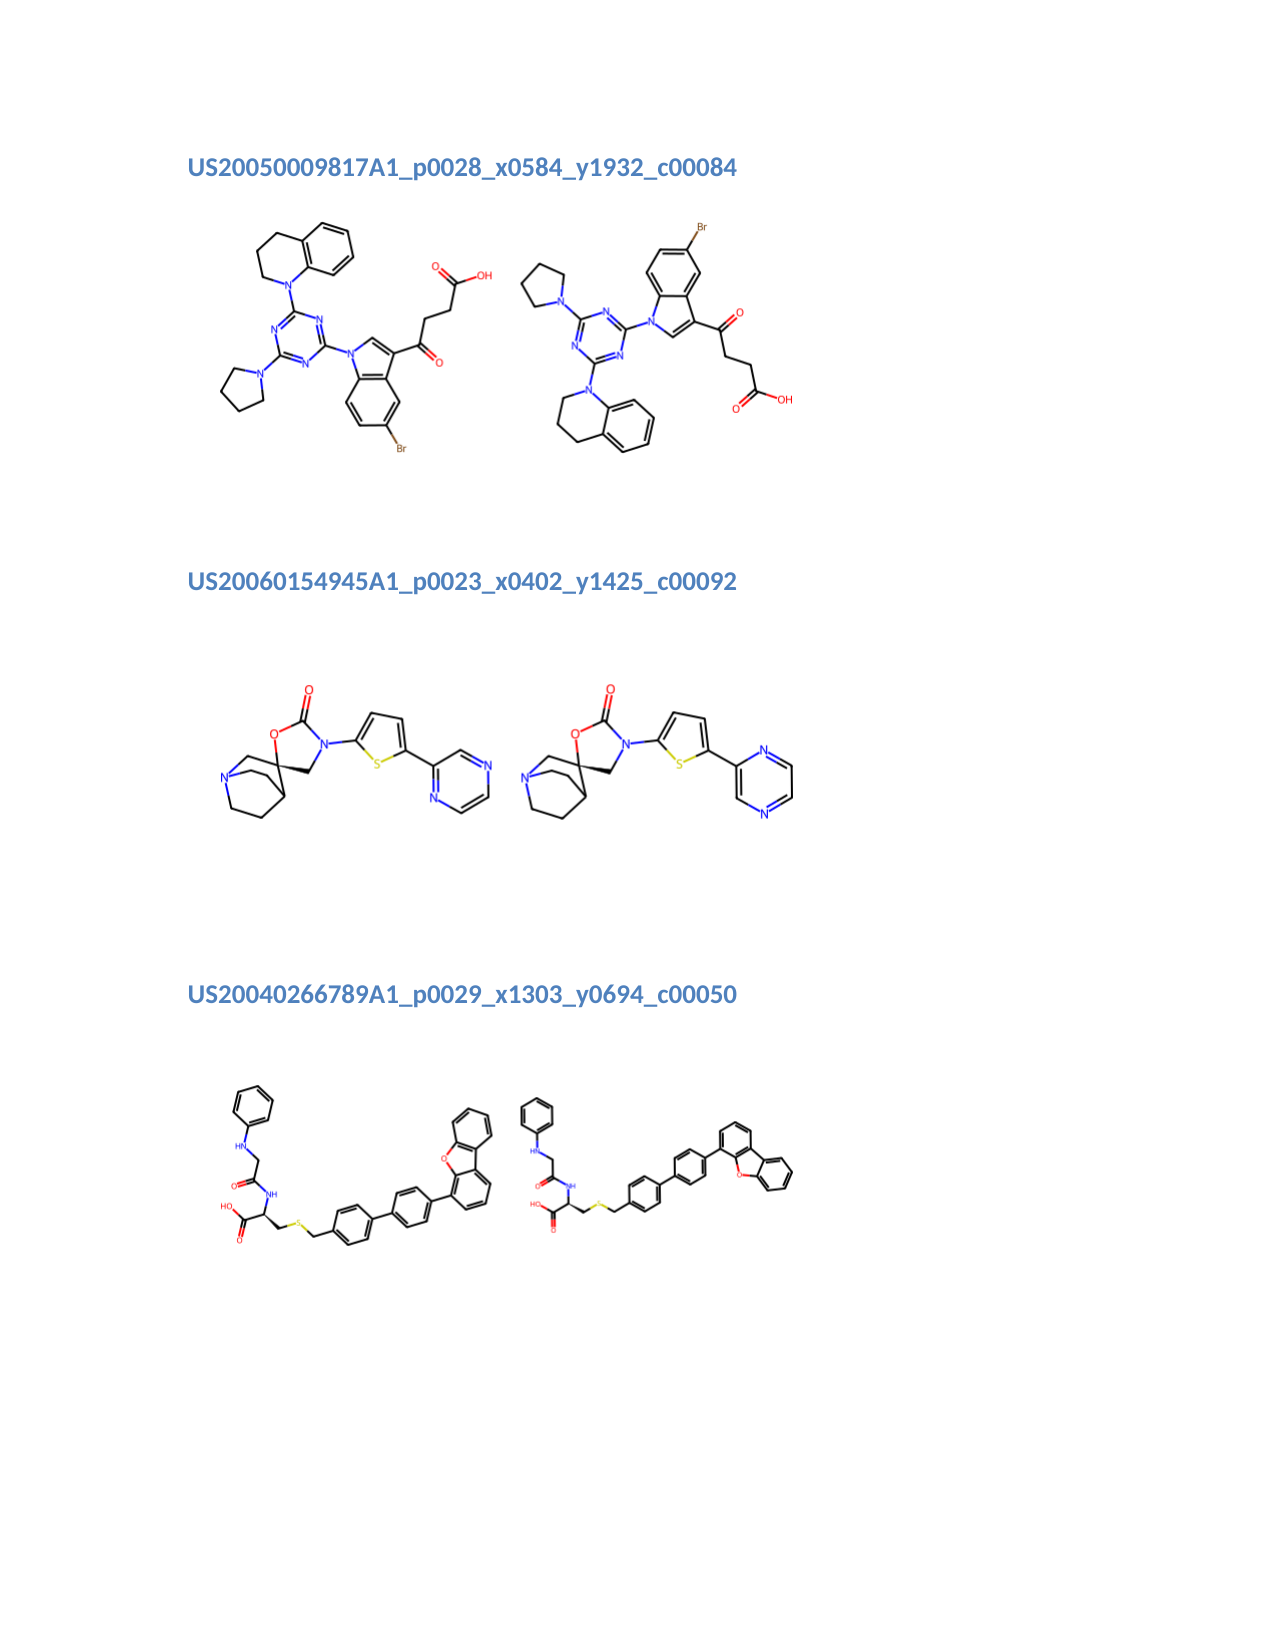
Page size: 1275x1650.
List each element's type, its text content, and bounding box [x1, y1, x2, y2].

picture [206, 1015, 807, 1316]
subtitle US20050009817A1_p0028_x0584_y1932_c00084 [187, 150, 1087, 183]
picture [206, 601, 807, 902]
subtitle US20040266789A1_p0029_x1303_y0694_c00050 [187, 977, 1087, 1010]
picture [206, 187, 807, 488]
subtitle US20060154945A1_p0023_x0402_y1425_c00092 [187, 564, 1087, 597]
